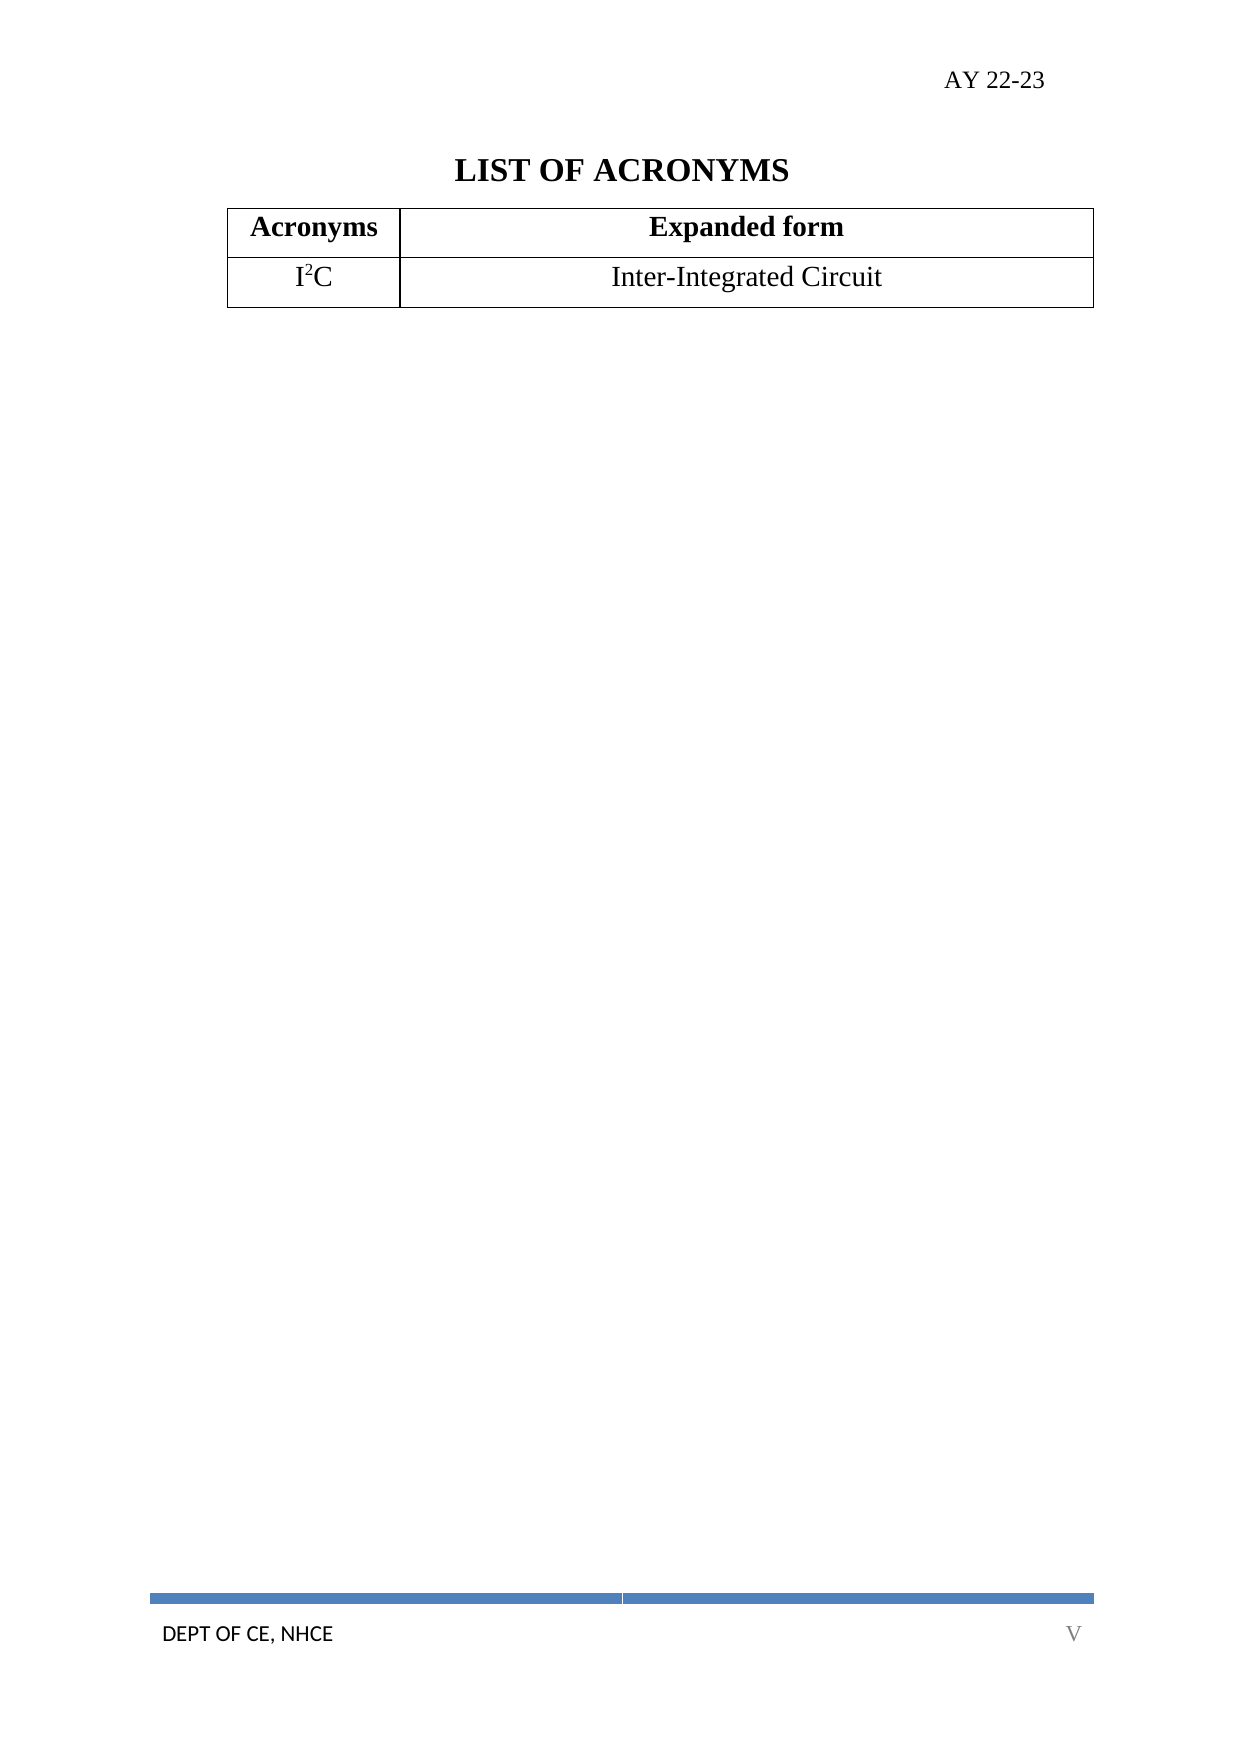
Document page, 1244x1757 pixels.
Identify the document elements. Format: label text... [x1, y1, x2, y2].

table_cell Inter-Integrated Circuit [401, 258, 1093, 307]
table_cell I2C [228, 258, 399, 307]
table_header Acronyms [228, 209, 399, 257]
table_header Expanded form [401, 209, 1093, 257]
text LIST OF ACRONYMS [150, 150, 1094, 188]
